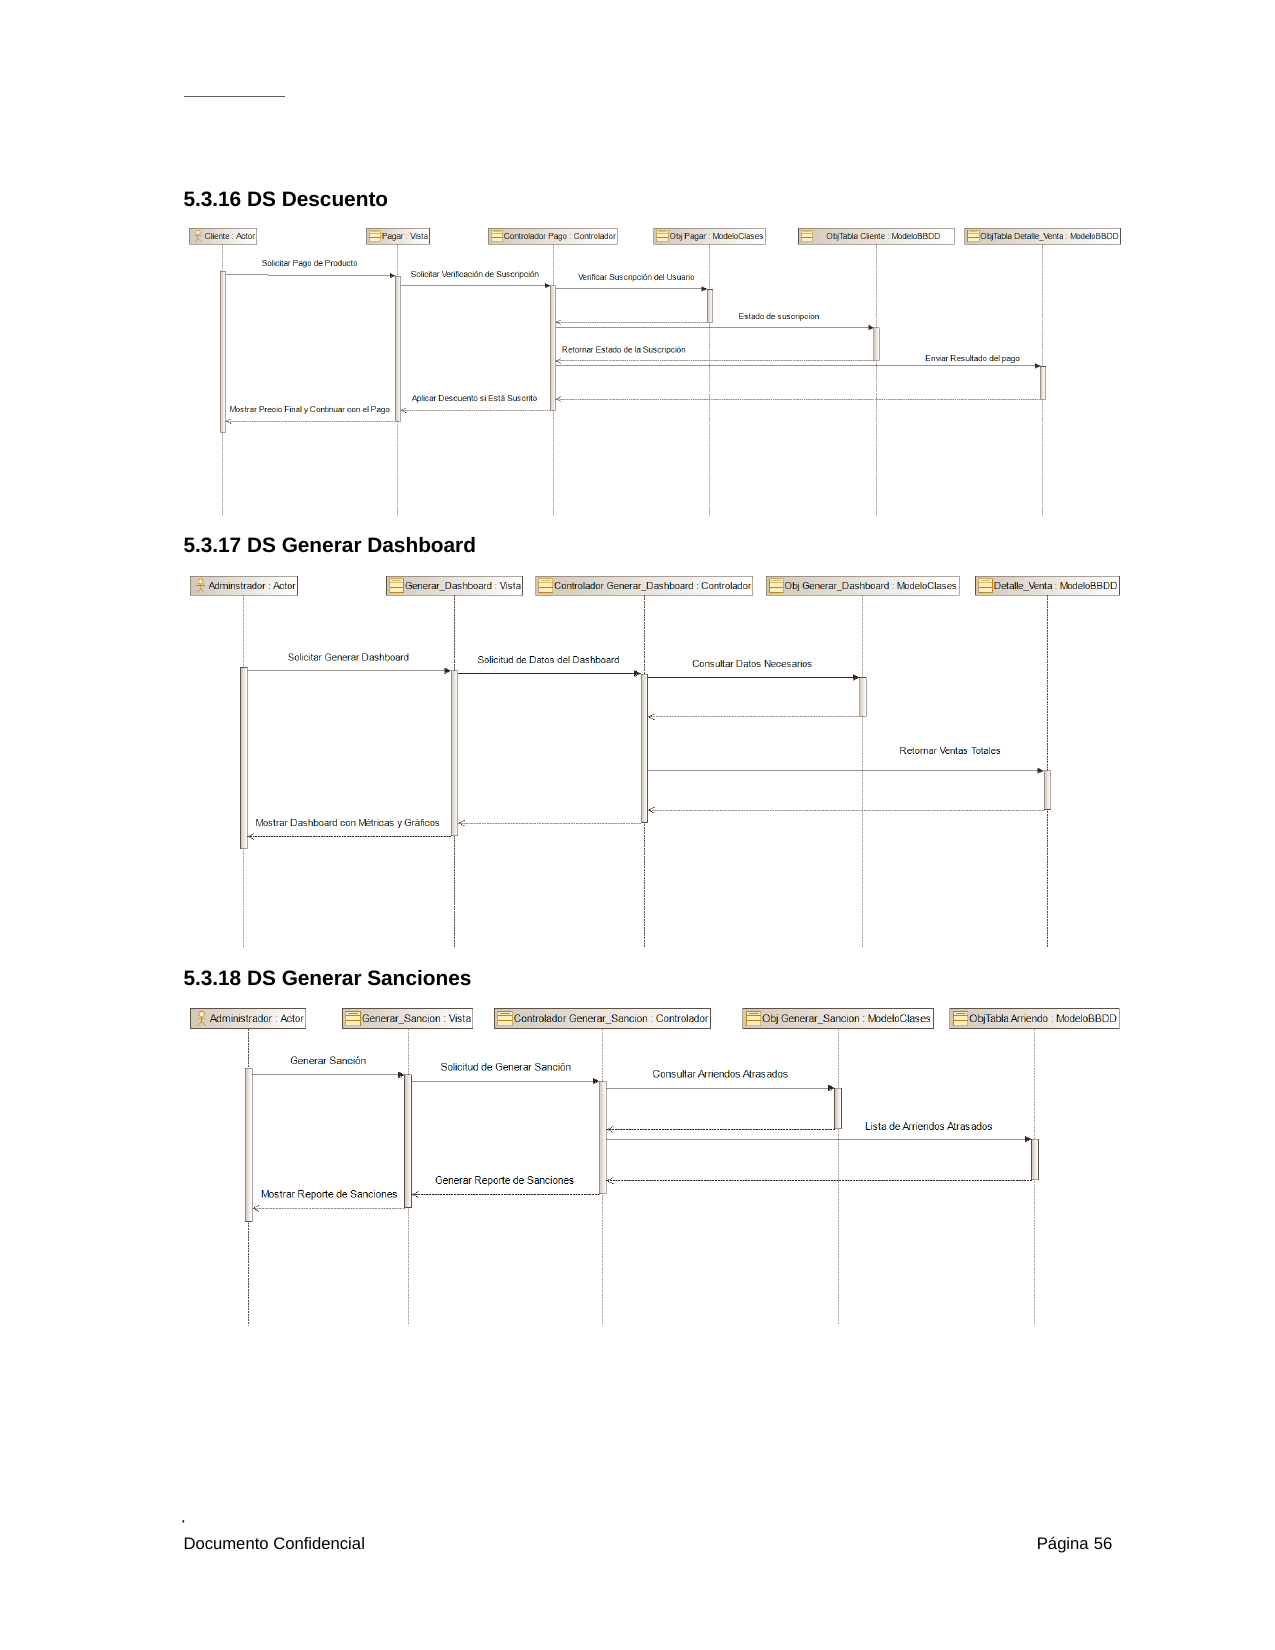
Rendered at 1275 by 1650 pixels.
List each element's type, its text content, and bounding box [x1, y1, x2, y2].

text 5.3.17 DS Generar Dashboard [183, 533, 1125, 557]
text 5.3.18 DS Generar Sanciones [183, 966, 1125, 989]
picture [183, 569, 1125, 954]
text 5.3.16 DS Descuento [183, 186, 1125, 210]
picture [183, 222, 1125, 521]
picture [183, 1002, 1125, 1332]
